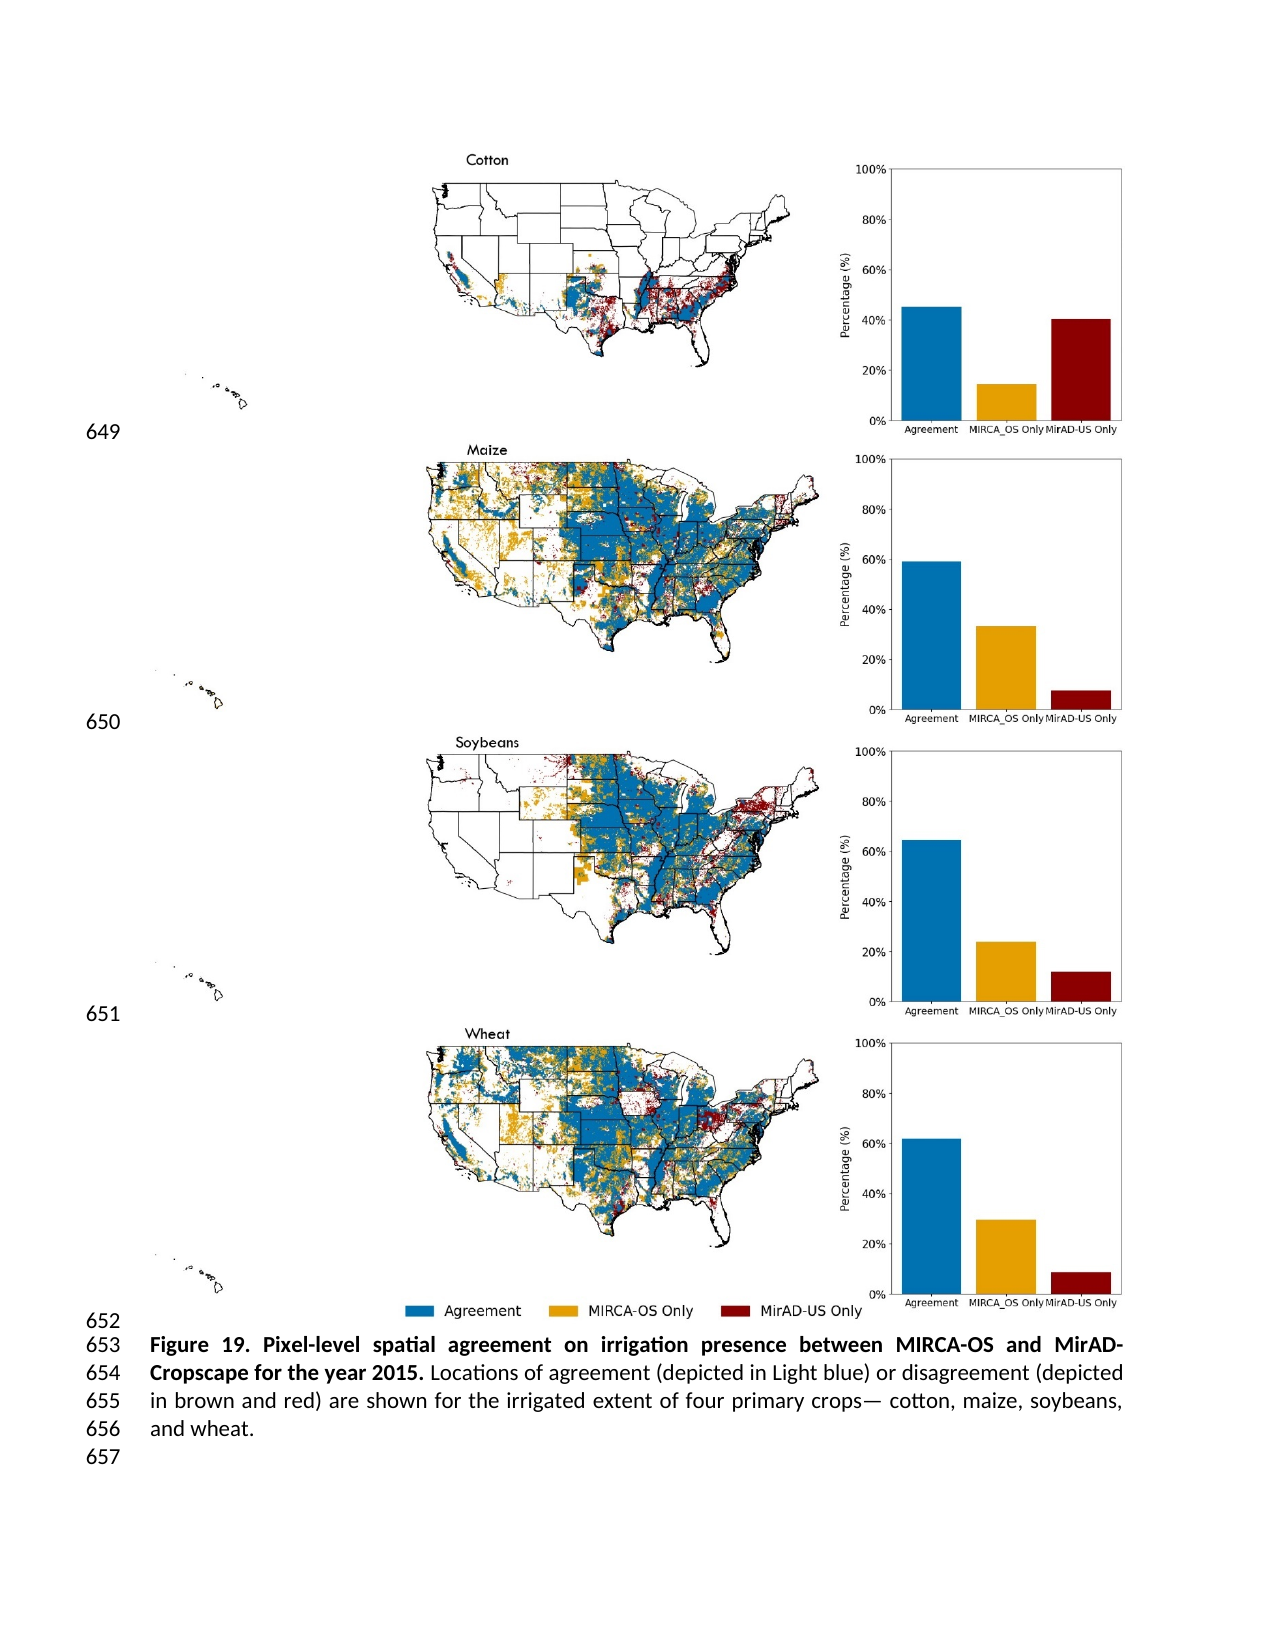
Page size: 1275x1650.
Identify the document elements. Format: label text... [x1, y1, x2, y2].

picture [150, 1023, 1125, 1329]
picture [150, 731, 1125, 1021]
text Figure 19. Pixel-level spatial agreement on irrigation presence between MIRCA-OS and MirAD-Cropscape for the year 2015. Locations of agreement (depicted in Light blue) or disagreement (depicted in brown and red) are shown for the irrigated extent of four primary crops— cotton, maize, soybeans, and wheat. [150, 1330, 1125, 1442]
picture [150, 150, 1125, 729]
